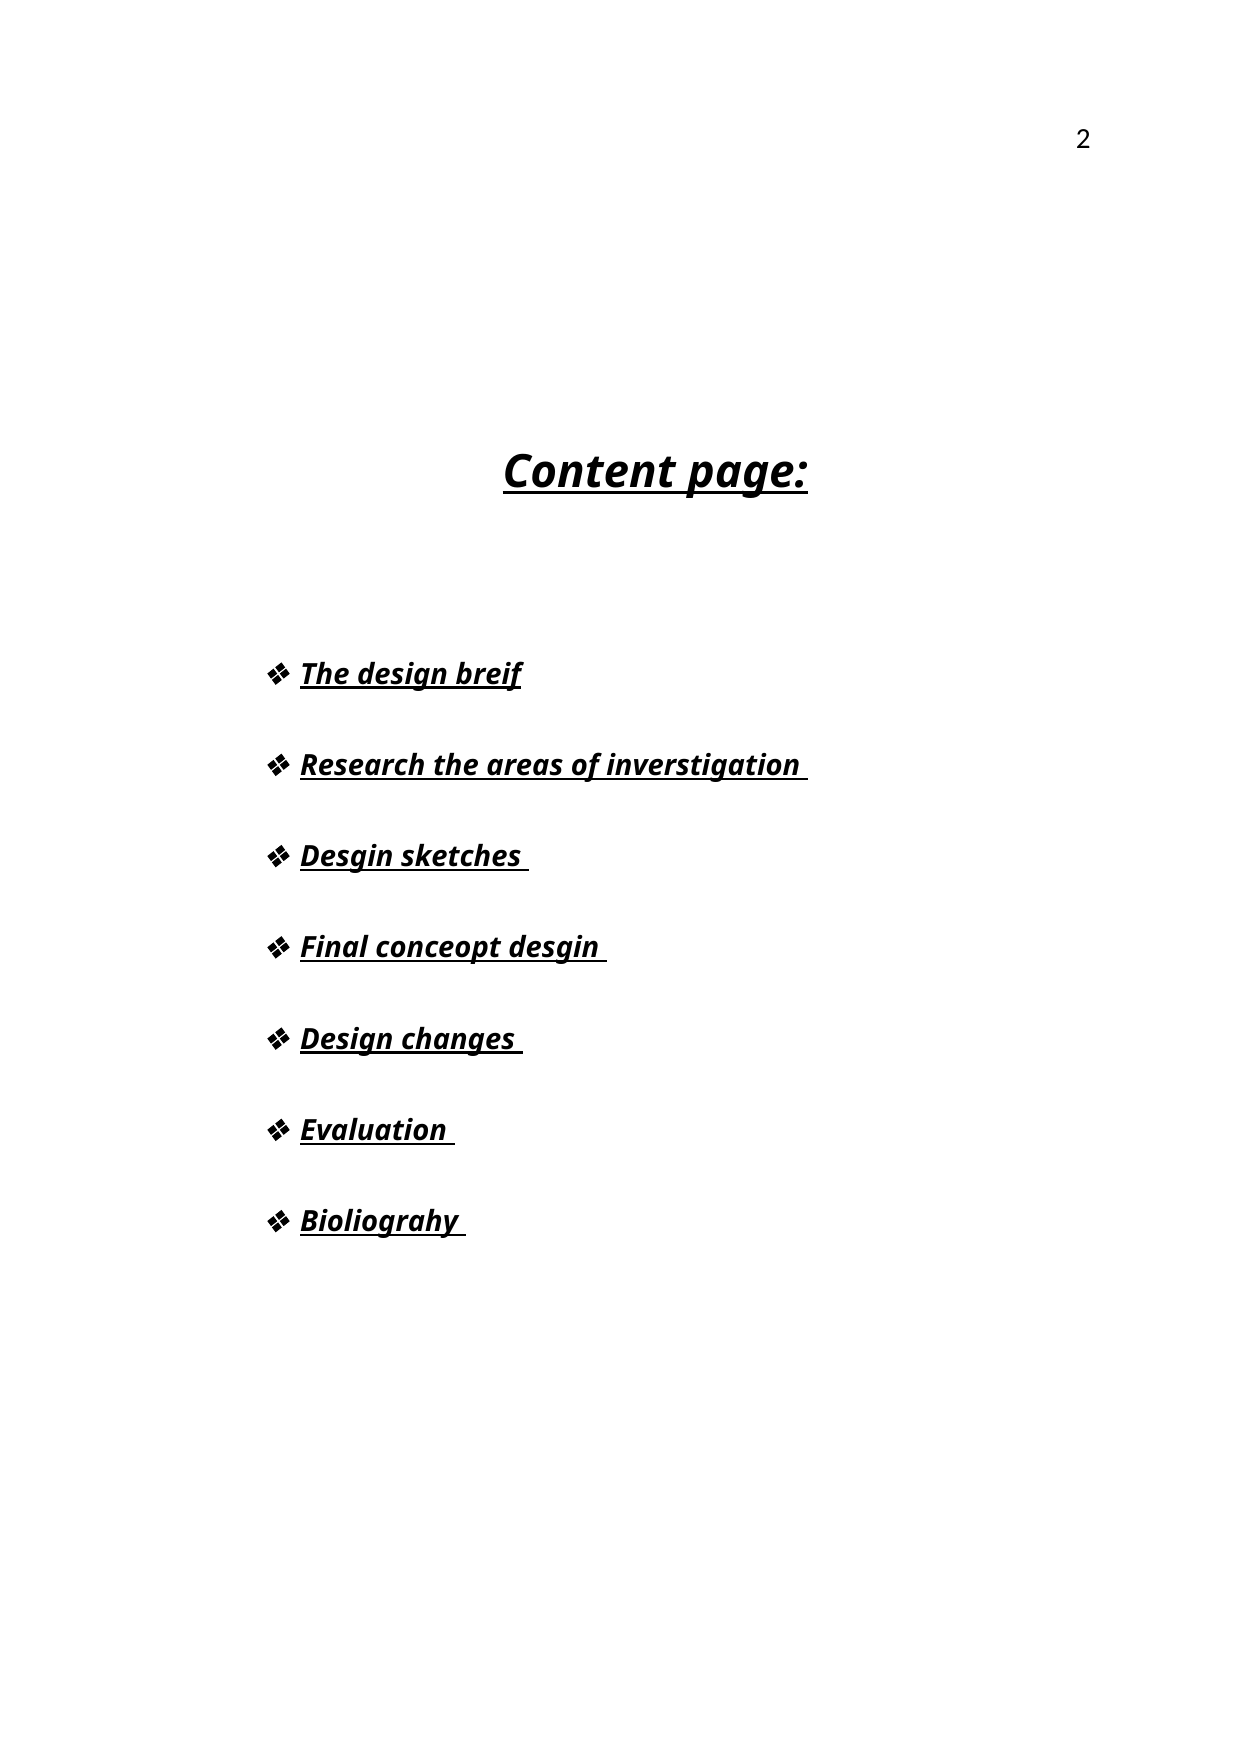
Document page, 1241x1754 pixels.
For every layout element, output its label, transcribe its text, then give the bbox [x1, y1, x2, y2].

list Content page: [225, 438, 1090, 500]
list Bioliograhy [262, 1201, 1090, 1240]
list The design breif [262, 653, 1090, 693]
list Desgin sketches [262, 836, 1090, 875]
list Evaluation [262, 1109, 1090, 1149]
list Design changes [262, 1018, 1090, 1058]
list Research the areas of inverstigation [262, 744, 1090, 784]
list Final conceopt desgin [262, 927, 1090, 966]
